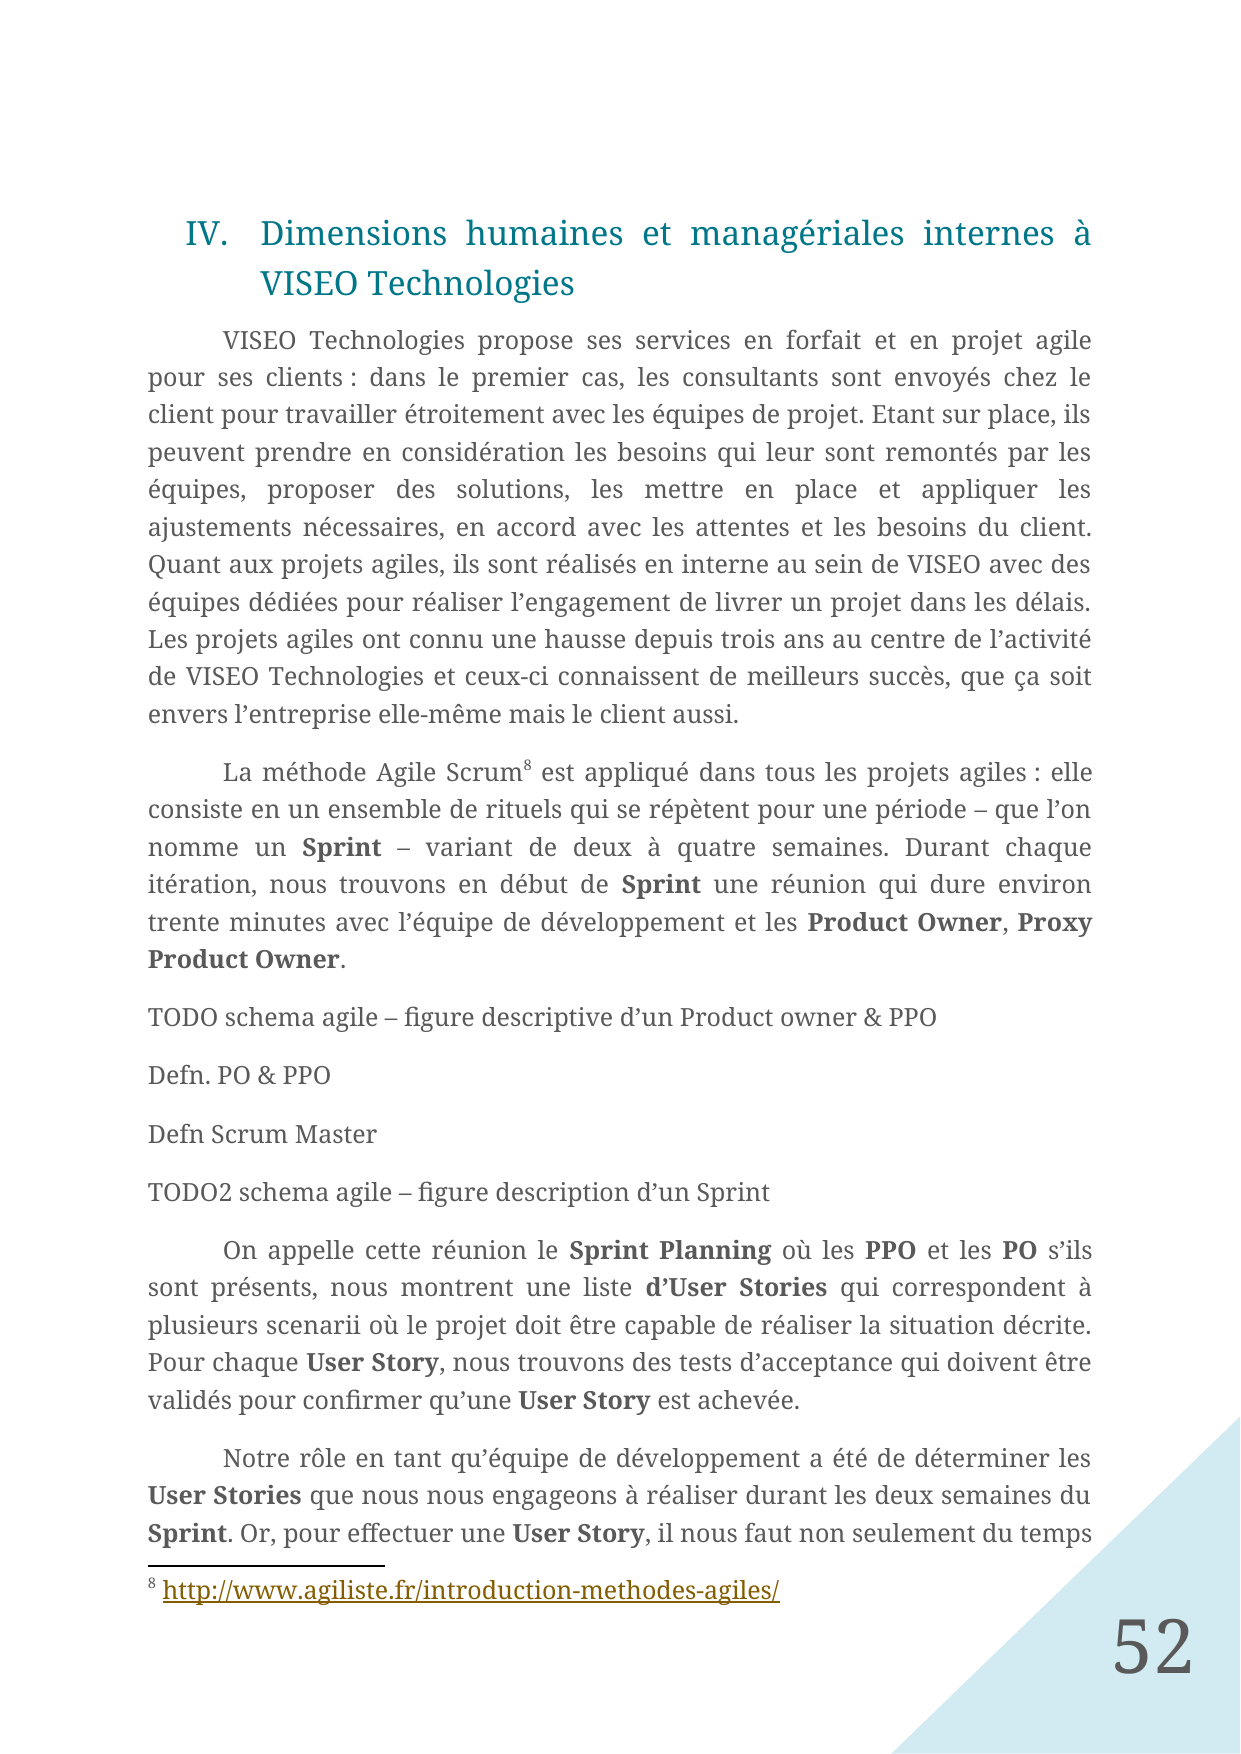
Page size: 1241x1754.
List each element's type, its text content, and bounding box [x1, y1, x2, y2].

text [148, 1441, 1093, 1549]
text La méthode Agile Scrum est appliqué dans tous les projets agiles : elle consiste en un ensemble de rituels qui se répètent pour une période – que l’on nomme un Sprint – variant de deux à quatre semaines. Durant chaque itération, nous trouvons en début de Sprint une réunion qui dure environ trente minutes avec l’équipe de développement et les Product Owner, Proxy Product Owner. [148, 754, 1093, 976]
text Defn. PO & PPO [148, 1058, 1093, 1092]
text Defn Scrum Master [148, 1116, 1093, 1150]
text VISEO Technologies propose ses services en forfait et en projet agile pour ses clients : dans le premier cas, les consultants sont envoyés chez le client pour travailler étroitement avec les équipes de projet. Etant sur place, ils peuvent prendre en considération les besoins qui leur sont remontés par les équipes, proposer des solutions, les mettre en place et appliquer les ajustements nécessaires, en accord avec les attentes et les besoins du client. Quant aux projets agiles, ils sont réalisés en interne au sein de VISEO avec des équipes dédiées pour réaliser l’engagement de livrer un projet dans les délais. Les projets agiles ont connu une hausse depuis trois ans au centre de l’activité de VISEO Technologies et ceux-ci connaissent de meilleurs succès, que ça soit envers l’entreprise elle-même mais le client aussi. [148, 322, 1093, 730]
subtitle Dimensions humaines et managériales internes à VISEO Technologies [185, 210, 1093, 305]
text TODO2 schema agile – figure description d’un Sprint [148, 1174, 1093, 1208]
text TODO schema agile – figure descriptive d’un Product owner & PPO [148, 1000, 1093, 1034]
text On appelle cette réunion le Sprint Planning où les PPO et les PO s’ils sont présents, nous montrent une liste d’User Stories qui correspondent à plusieurs scenarii où le projet doit être capable de réaliser la situation décrite. Pour chaque User Story, nous trouvons des tests d’acceptance qui doivent être validés pour confirmer qu’une User Story est achevée. [148, 1233, 1093, 1416]
